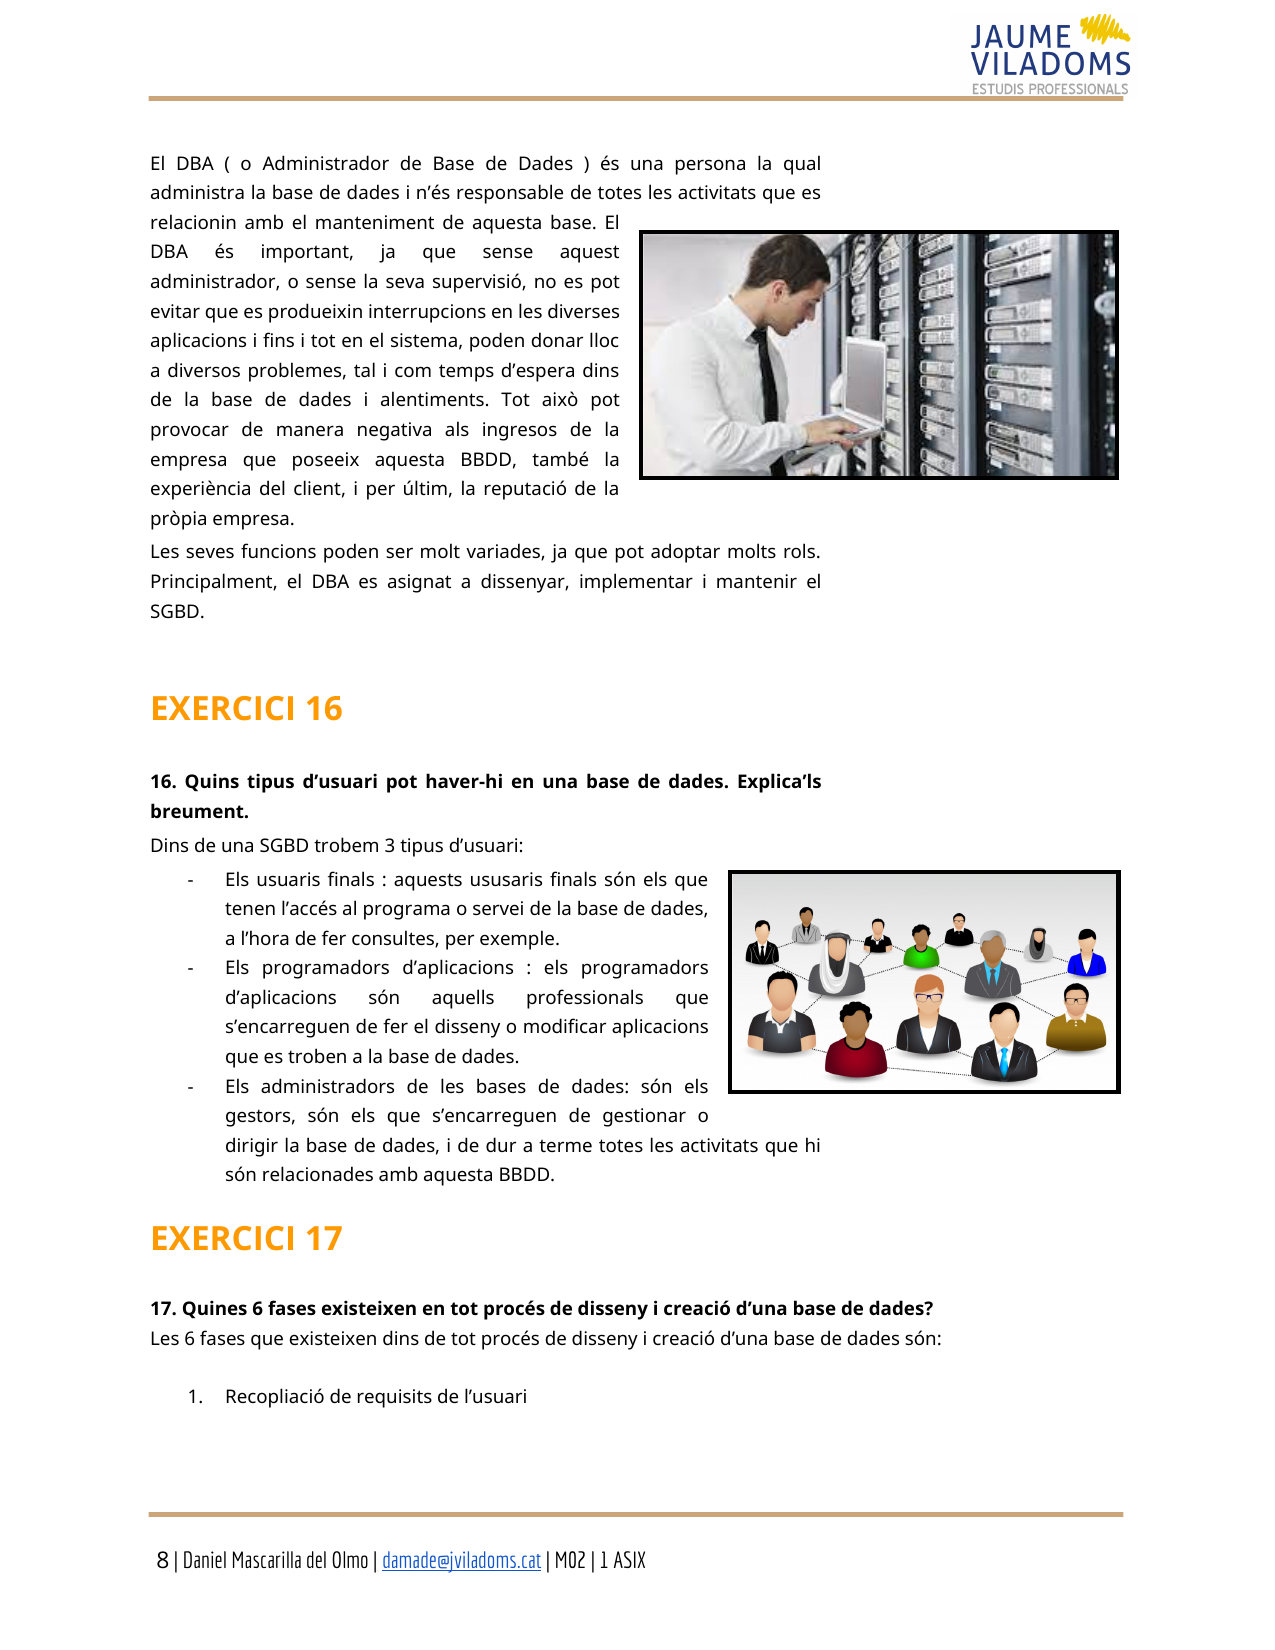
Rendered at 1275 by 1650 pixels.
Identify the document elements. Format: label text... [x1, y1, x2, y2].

text 16. Quins tipus d’usuari pot haver-hi en una base de dades. Explica’ls breument. [150, 768, 822, 824]
picture [643, 234, 1115, 476]
picture [148, 14, 1139, 101]
text Les seves funcions poden ser molt variades, ja que pot adoptar molts rols. Principalment, el DBA es asignat a dissenyar, implementar i mantenir el SGBD. [150, 539, 822, 623]
subtitle EXERCICI 16 [150, 685, 1125, 730]
picture [148, 1512, 1124, 1517]
list Els usuaris finals : aquests ususaris finals són els que tenen l’accés al programa o servei de la base de dades, a l’hora de fer consultes, per exemple. [187, 866, 822, 951]
text El DBA ( o Administrador de Base de Dades ) és una persona la qual administra la base de dades i n’és responsable de totes les activitats que es relacionin amb el manteniment de aquesta base. El DBA és important, ja que sense aquest administrador, o sense la seva supervisió, no es pot evitar que es produeixin interrupcions en les diverses aplicacions i fins i tot en el sistema, poden donar lloc a diversos problemes, tal i com temps d’espera dins de la base de dades i alentiments. Tot això pot provocar de manera negativa als ingresos de la empresa que poseeix aquesta BBDD, també la experiència del client, i per últim, la reputació de la pròpia empresa. [150, 150, 822, 531]
list Els administradors de les bases de dades: són els gestors, són els que s’encarreguen de gestionar o dirigir la base de dades, i de dur a terme totes les activitats que hi són relacionades amb aquesta BBDD. [187, 1073, 822, 1187]
list Els programadors d’aplicacions : els programadors d’aplicacions són aquells professionals que s’encarreguen de fer el disseny o modificar aplicacions que es troben a la base de dades. [187, 954, 728, 1069]
subtitle EXERCICI 17 [150, 1215, 1125, 1260]
text 17. Quines 6 fases existeixen en tot procés de disseny i creació d’una base de dades? [150, 1295, 1013, 1321]
text Les 6 fases que existeixen dins de tot procés de disseny i creació d’una base de dades són: [150, 1325, 1125, 1351]
text Dins de una SGBD trobem 3 tipus d’usuari: [150, 832, 822, 857]
picture [732, 874, 1116, 1090]
list Recopliació de requisits de l’usuari [187, 1384, 1125, 1409]
